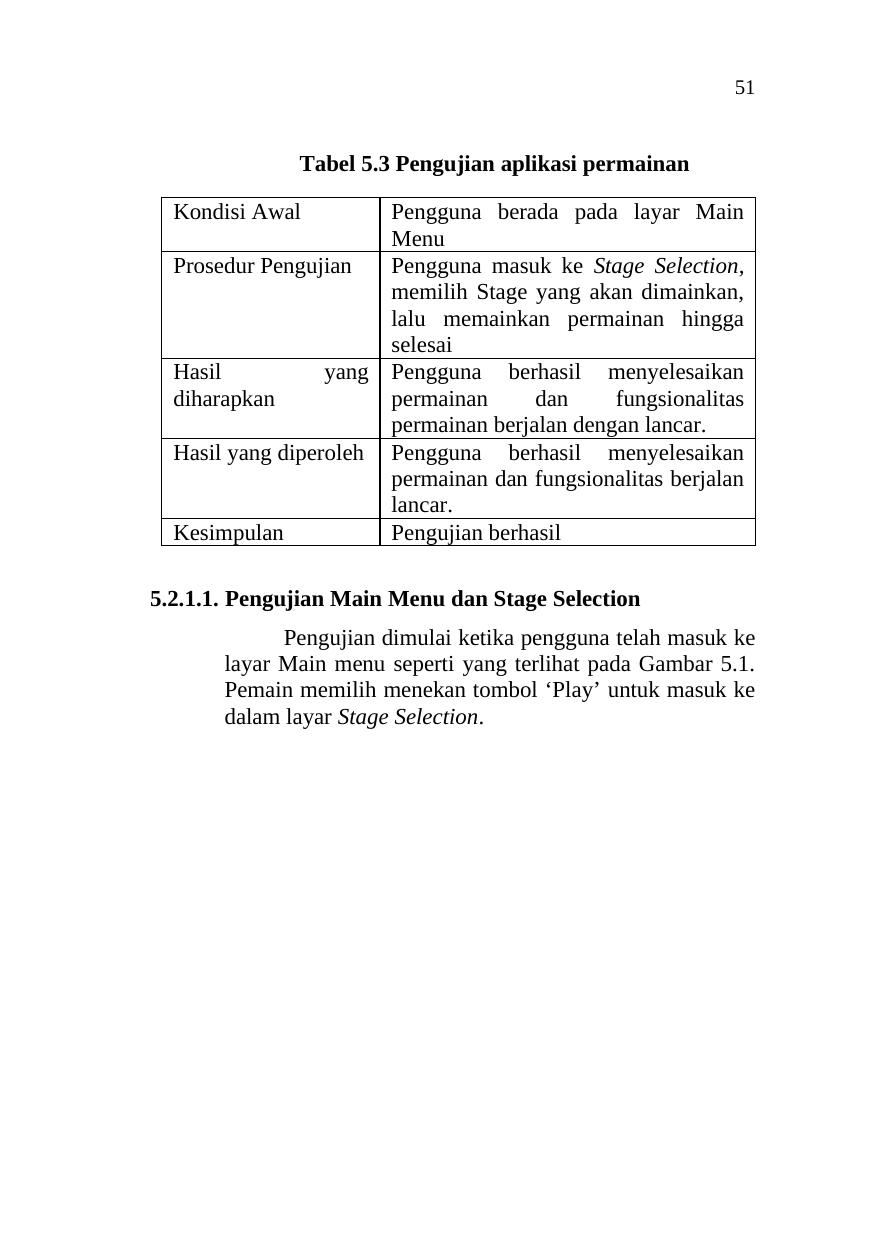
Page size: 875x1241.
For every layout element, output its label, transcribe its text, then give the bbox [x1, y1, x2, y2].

table_cell Hasil yang diharapkan [162, 359, 379, 437]
table_header Kondisi Awal [162, 198, 379, 251]
table_cell Pengguna berhasil menyelesaikan permainan dan fungsionalitas permainan berjalan dengan lancar. [381, 359, 755, 437]
table_cell Prosedur Pengujian [162, 252, 379, 357]
table_cell Pengguna berhasil menyelesaikan permainan dan fungsionalitas berjalan lancar. [381, 439, 755, 518]
table_cell Pengujian berhasil [381, 519, 755, 545]
text Pengujian dimulai ketika pengguna telah masuk ke layar Main menu seperti yang terlihat pada Gambar 5.1. Pemain memilih menekan tombol ‘Play’ untuk masuk ke dalam layar Stage Selection. [224, 624, 756, 729]
table_cell Kesimpulan [162, 519, 379, 545]
table_header Pengguna berada pada layar Main Menu [381, 198, 755, 251]
subtitle Pengujian Main Menu dan Stage Selection [150, 585, 756, 611]
table_cell Pengguna masuk ke Stage Selection, memilih Stage yang akan dimainkan, lalu memainkan permainan hingga selesai [381, 252, 755, 357]
table_cell Hasil yang diperoleh [162, 439, 379, 518]
